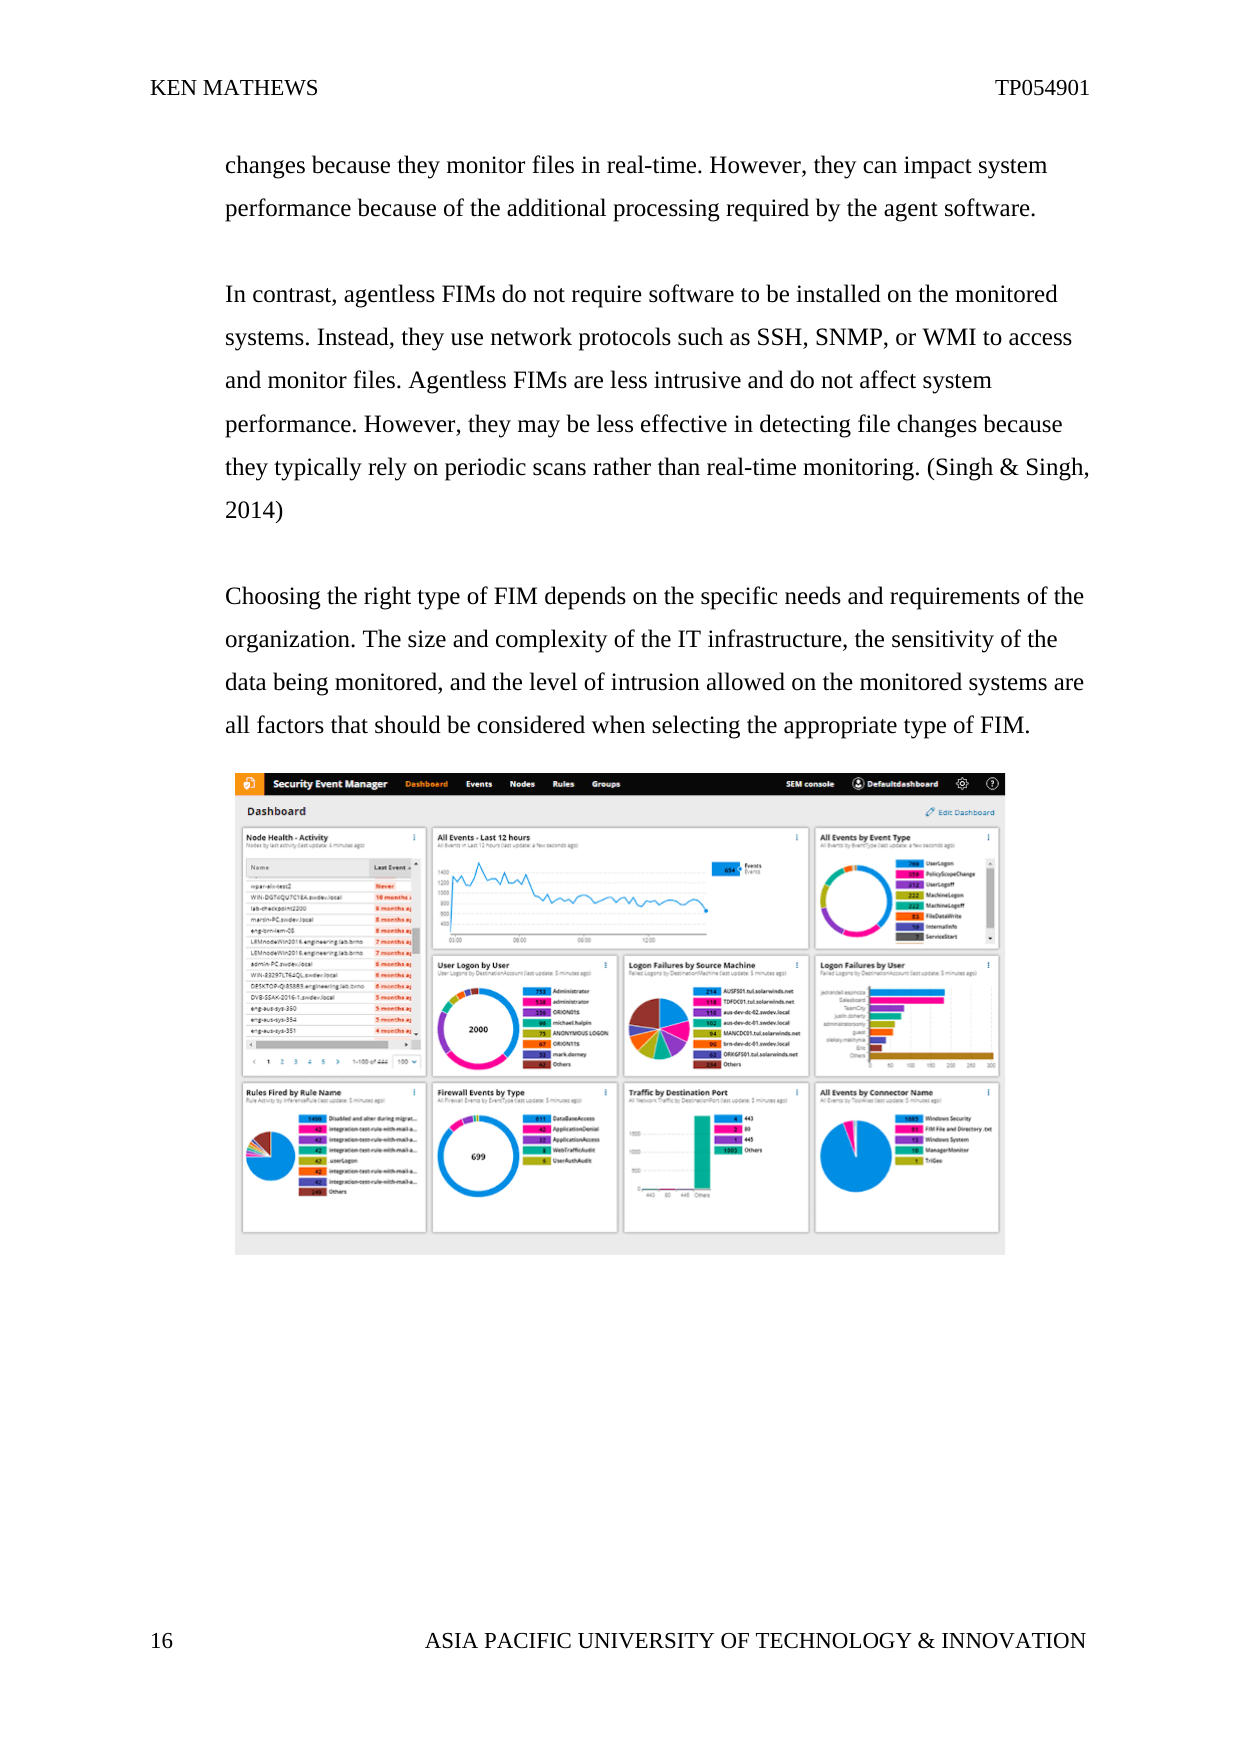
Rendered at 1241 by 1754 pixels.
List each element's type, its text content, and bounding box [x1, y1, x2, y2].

list Choosing the right type of FIM depends on the specific needs and requirements of the organization. The size and complexity of the IT infrastructure, the sensitivity of the data being monitored, and the level of intrusion allowed on the monitored systems are all factors that should be considered when selecting the appropriate type of FIM. [225, 581, 1090, 739]
picture [235, 773, 1005, 1255]
list In contrast, agentless FIMs do not require software to be installed on the monitored systems. Instead, they use network protocols such as SSH, SNMP, or WMI to access and monitor files. Agentless FIMs are less intrusive and do not affect system performance. However, they may be less effective in detecting file changes because they typically rely on periodic scans rather than real-time monitoring. (Singh & Singh, 2014) [225, 279, 1090, 524]
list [225, 150, 1090, 222]
